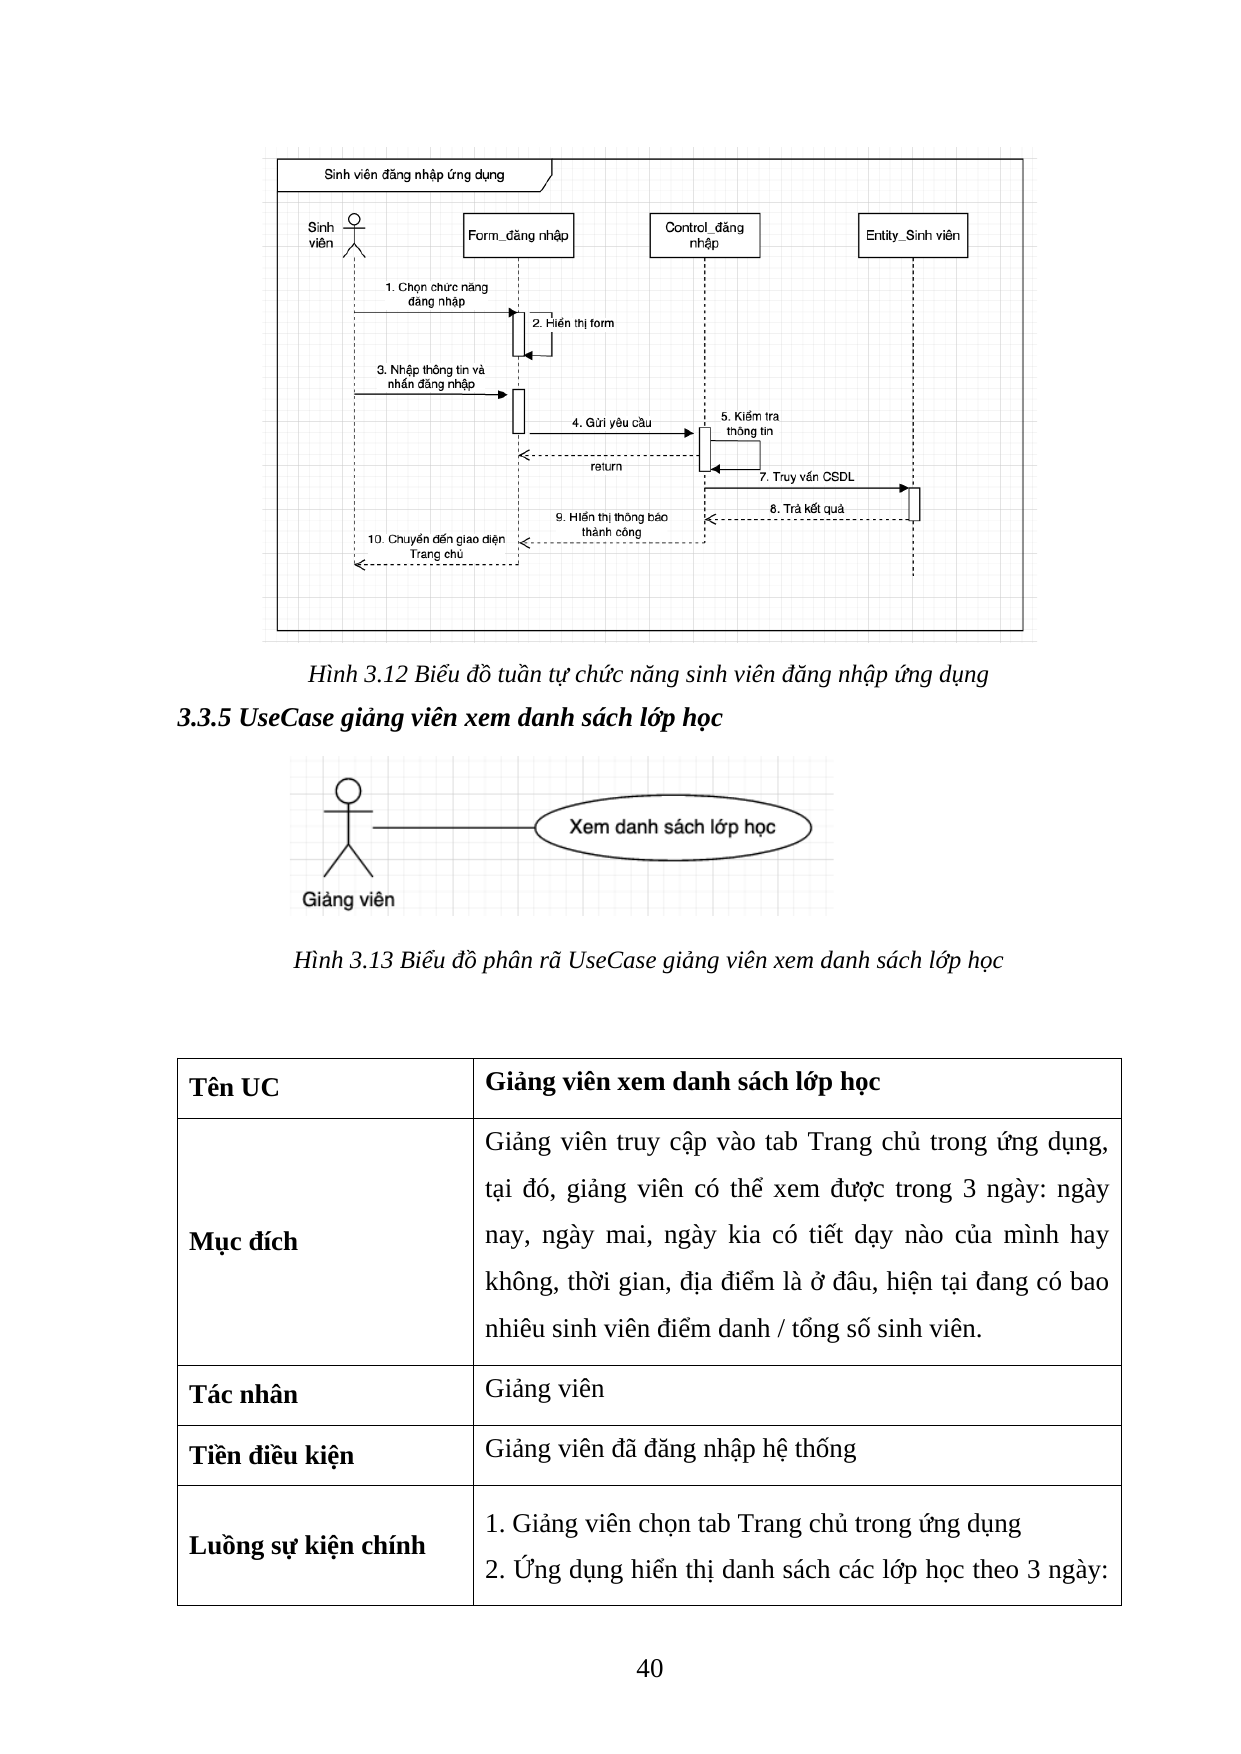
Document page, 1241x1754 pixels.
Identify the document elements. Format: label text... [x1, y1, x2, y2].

table_cell Giảng viên [474, 1366, 1121, 1425]
table_header Giảng viên xem danh sách lớp học [474, 1059, 1121, 1118]
picture [289, 756, 834, 916]
text Hình 3.12 Biểu đồ phân rã UseCase giảng viên xem danh sách lớp học [177, 945, 1122, 974]
table_cell Giảng viên đã đăng nhập hệ thống [474, 1426, 1121, 1485]
text Hình 3.11 Biểu đồ tuần tự chức năng sinh viên đăng nhập ứng dụng [177, 659, 1122, 688]
table_cell Tác nhân [178, 1366, 473, 1425]
table_cell Mục đích [178, 1119, 473, 1365]
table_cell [474, 1486, 1121, 1605]
table_header Tên UC [178, 1059, 473, 1118]
table_cell Luồng sự kiện chính [178, 1486, 473, 1605]
table_cell Giảng viên truy cập vào tab Trang chủ trong ứng dụng, tại đó, giảng viên có thể xem được trong 3 ngày: ngày nay, ngày mai, ngày kia có tiết dạy nào của mình hay không, thời gian, địa điểm là ở đâu, hiện tại đang có bao nhiêu sinh viên điểm danh / tổng số sinh viên. [474, 1119, 1121, 1365]
picture [262, 147, 1038, 643]
subtitle UseCase giảng viên xem danh sách lớp học [177, 701, 1122, 732]
table_cell Tiền điều kiện [178, 1426, 473, 1485]
